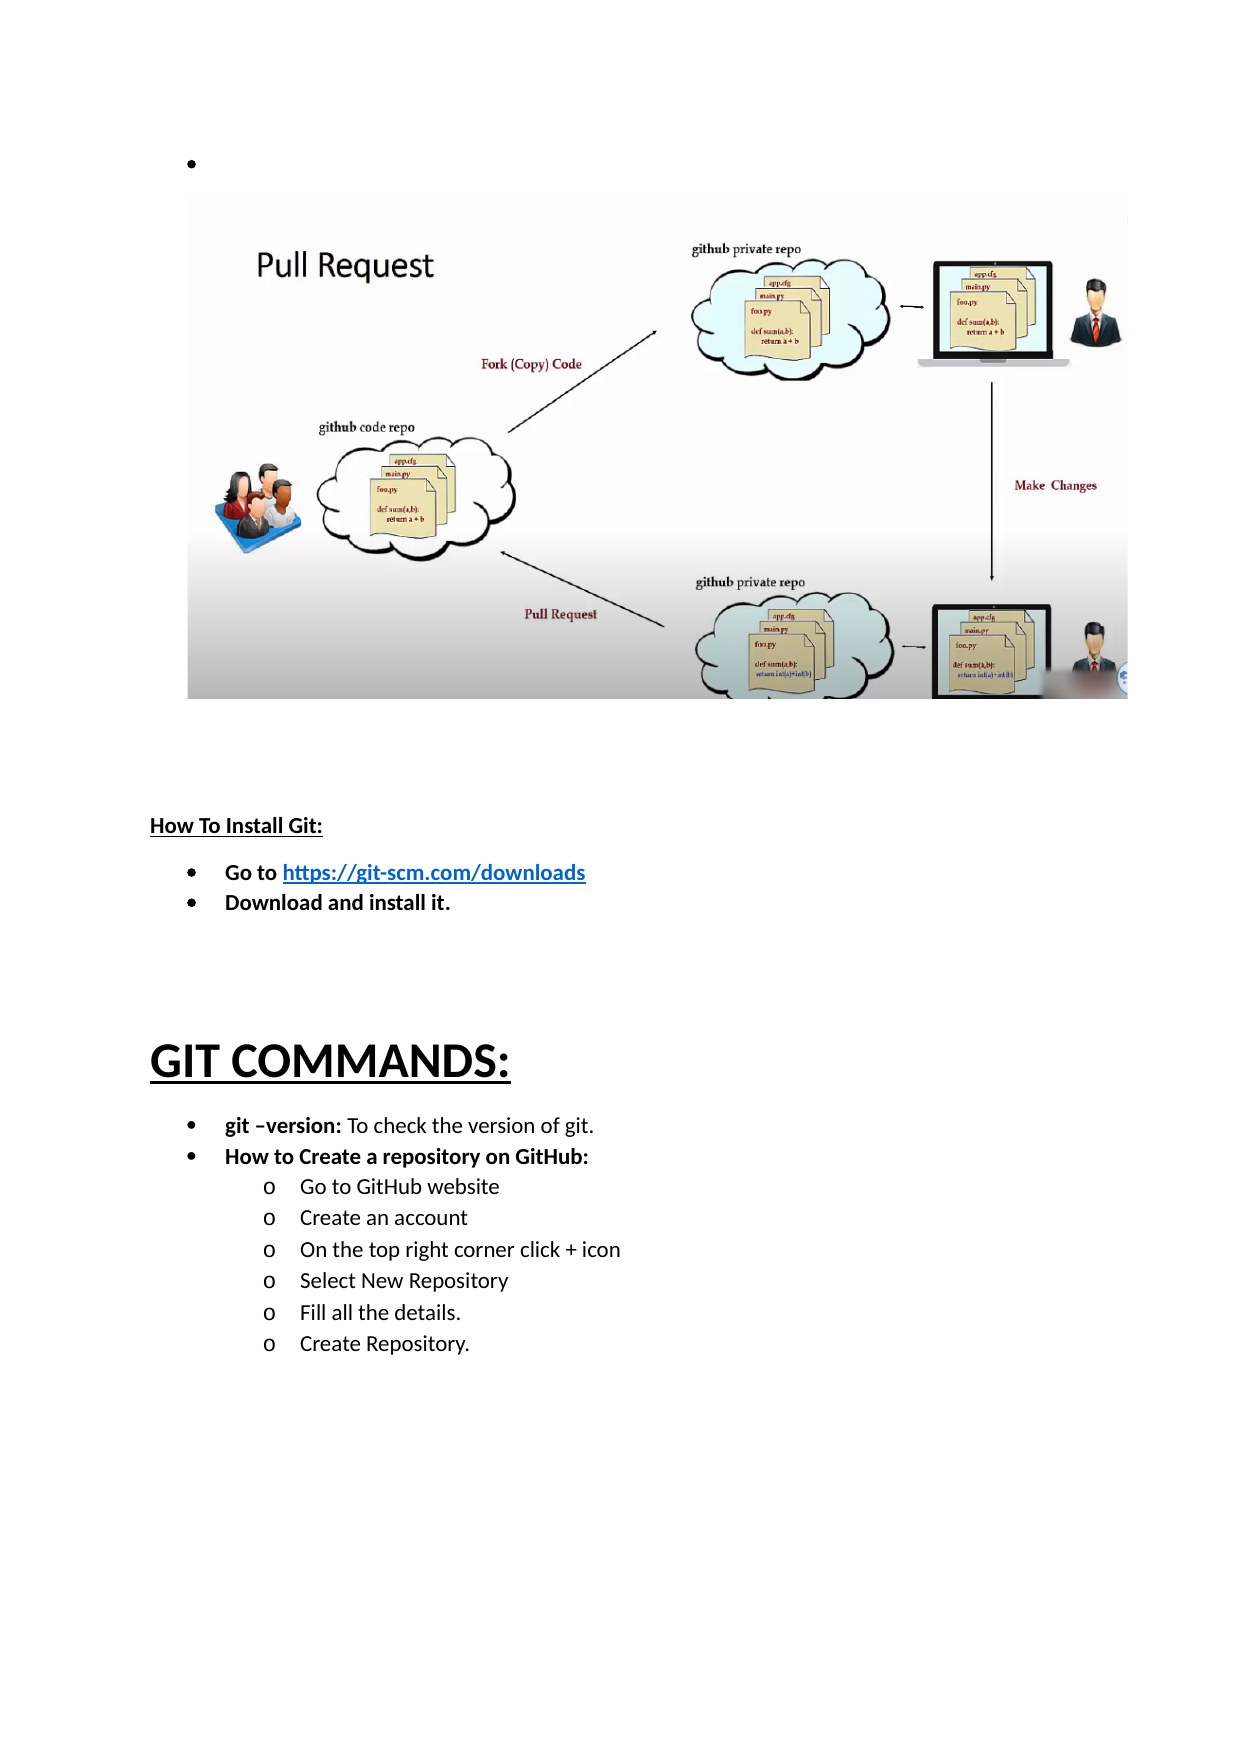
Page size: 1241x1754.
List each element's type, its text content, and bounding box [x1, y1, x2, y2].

list Create Repository. [262, 1329, 1090, 1358]
list Create an account [262, 1203, 1090, 1233]
text GIT COMMANDS: [150, 1029, 1090, 1090]
list git –version: To check the version of git. [187, 1112, 1090, 1139]
list Go to GitHub website [262, 1172, 1090, 1201]
text How To Install Git: [150, 811, 1090, 839]
list Fill all the details. [262, 1298, 1090, 1327]
list On the top right corner click + icon [262, 1235, 1090, 1264]
list How to Create a repository on GitHub: [187, 1142, 1090, 1170]
list Download and install it. [187, 888, 1090, 916]
list Select New Repository [262, 1266, 1090, 1296]
list Go to https://git-scm.com/downloads [187, 858, 1090, 886]
picture [187, 180, 1128, 699]
